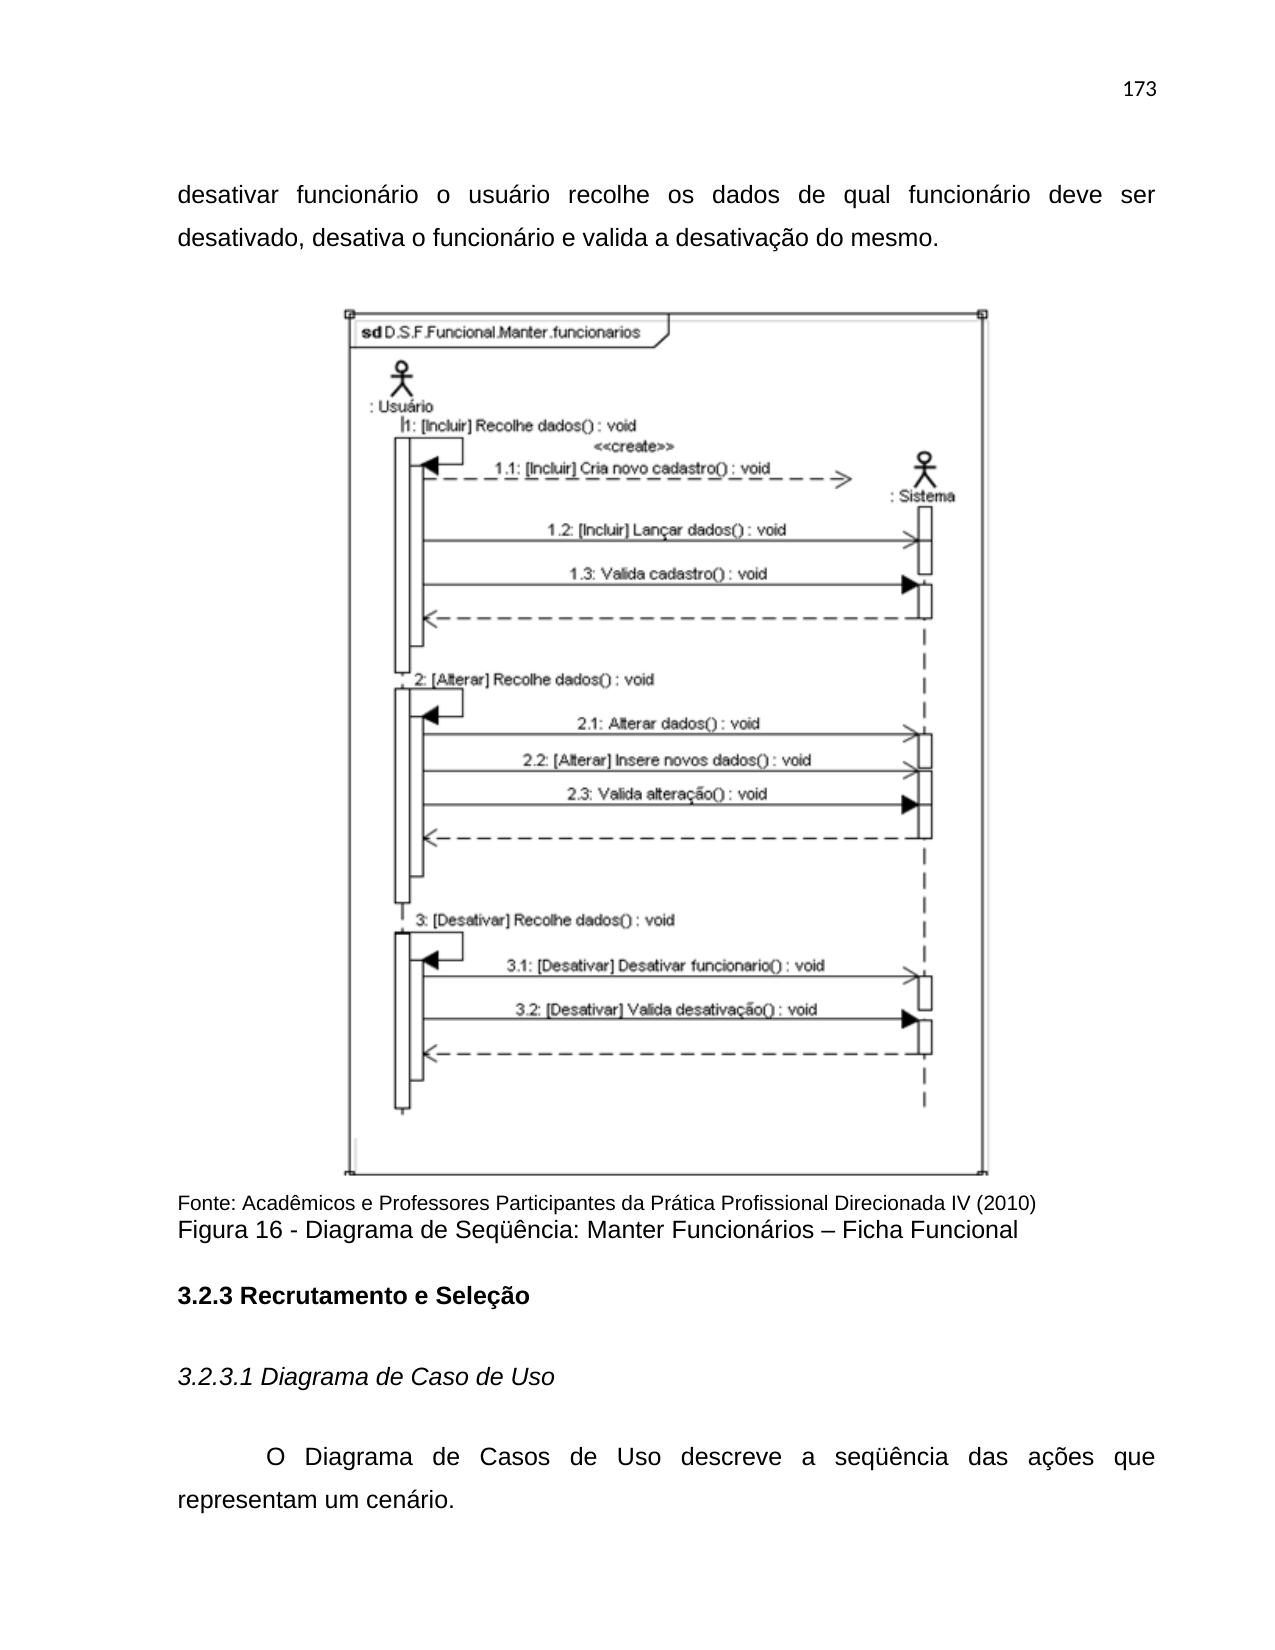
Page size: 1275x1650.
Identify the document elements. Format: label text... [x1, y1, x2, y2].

text Figura 16 - Diagrama de Seqüência: Manter Funcionários – Ficha Funcional [177, 1215, 1157, 1243]
text O Diagrama de Casos de Uso descreve a seqüência das ações que representam um cenário. [177, 1442, 1157, 1514]
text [177, 179, 1157, 251]
text 3.2.3.1 Diagrama de Caso de Uso [177, 1362, 1157, 1390]
text 3.2.3 Recrutamento e Seleção [177, 1281, 1157, 1310]
picture [334, 303, 1000, 1179]
text Fonte: Acadêmicos e Professores Participantes da Prática Profissional Direcionada IV (2010) [177, 1191, 1157, 1215]
